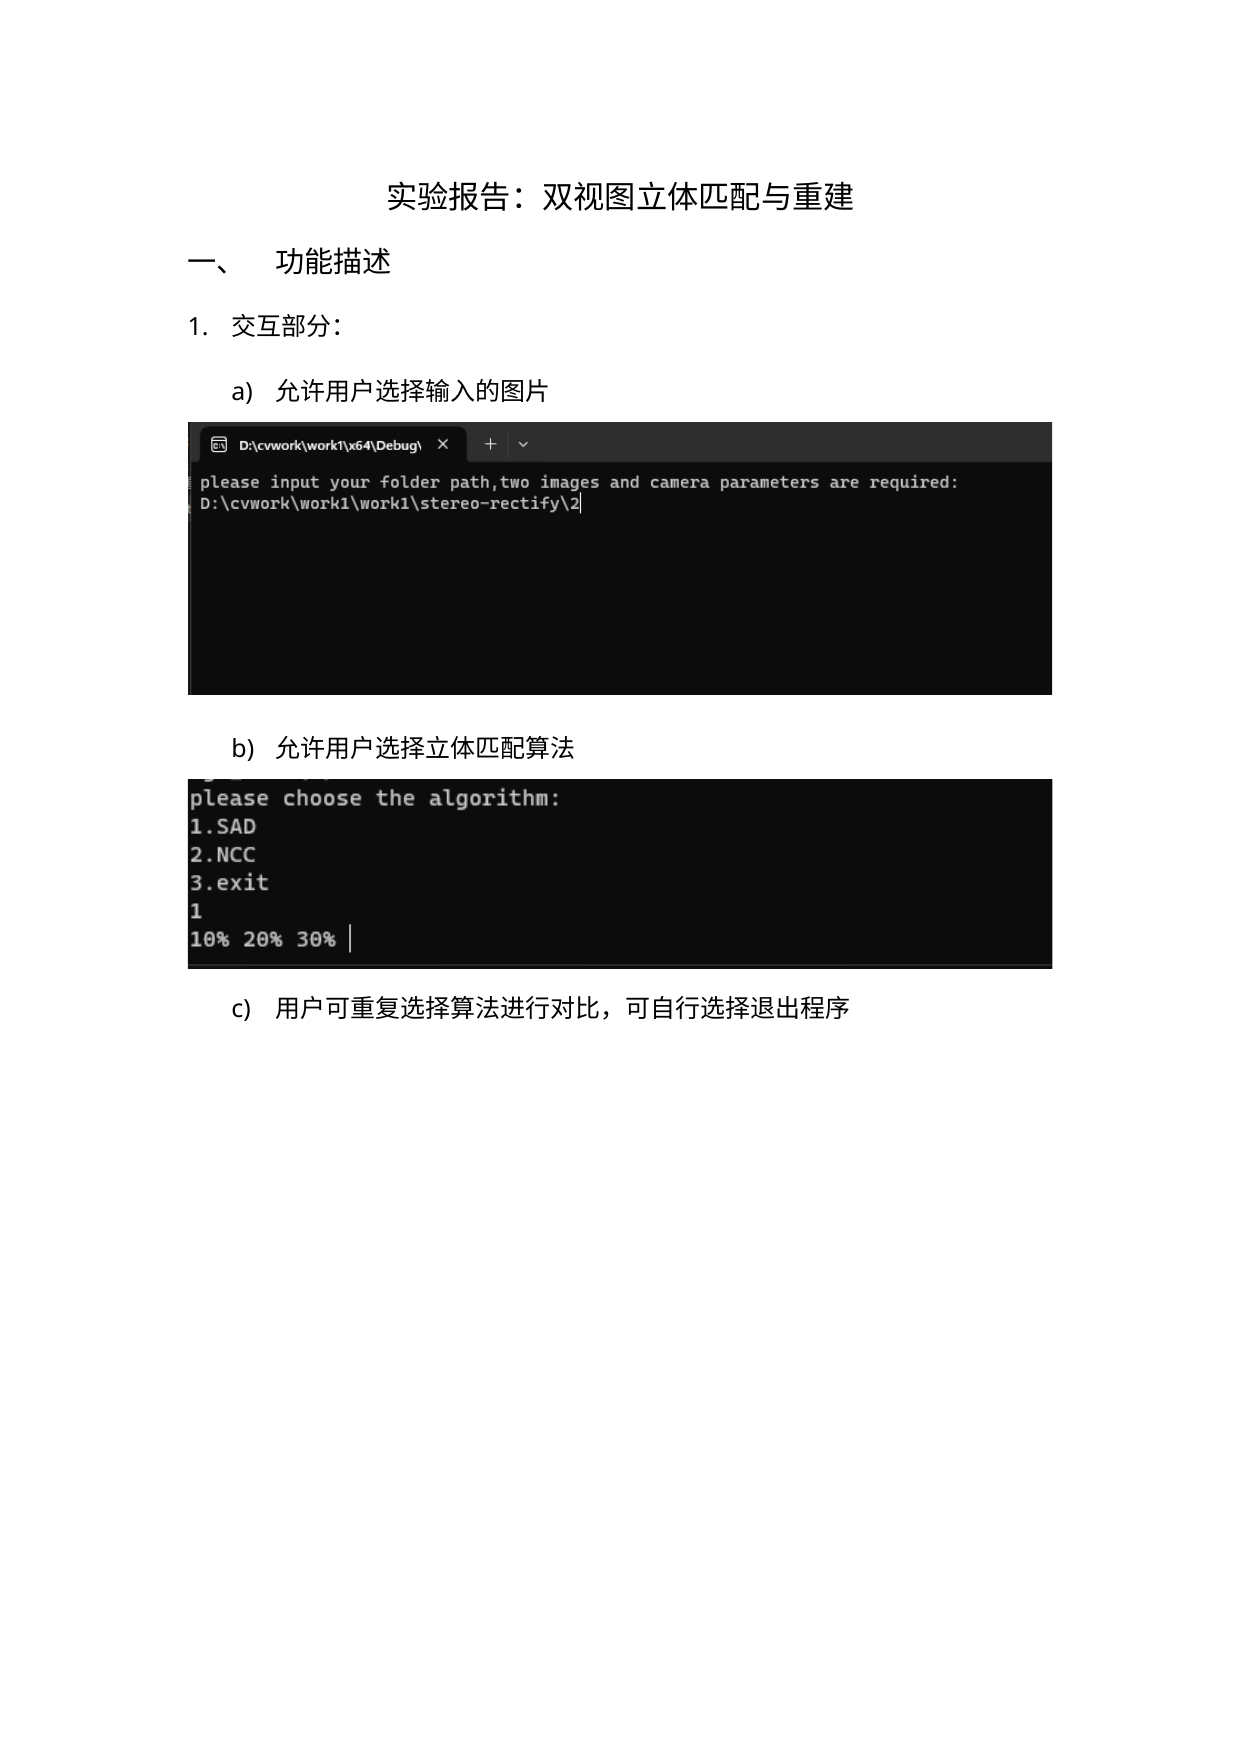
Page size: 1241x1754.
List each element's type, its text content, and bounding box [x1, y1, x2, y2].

list 用户可重复选择算法进行对比，可自行选择退出程序 [231, 974, 1053, 1039]
list 允许用户选择立体匹配算法 [231, 714, 1053, 779]
list 交互部分： [187, 292, 1053, 357]
list 允许用户选择输入的图片 [231, 357, 1053, 422]
text 实验报告：双视图立体匹配与重建 [187, 162, 1053, 227]
picture [187, 779, 1053, 969]
list 功能描述 [187, 227, 1053, 292]
picture [188, 422, 1053, 695]
